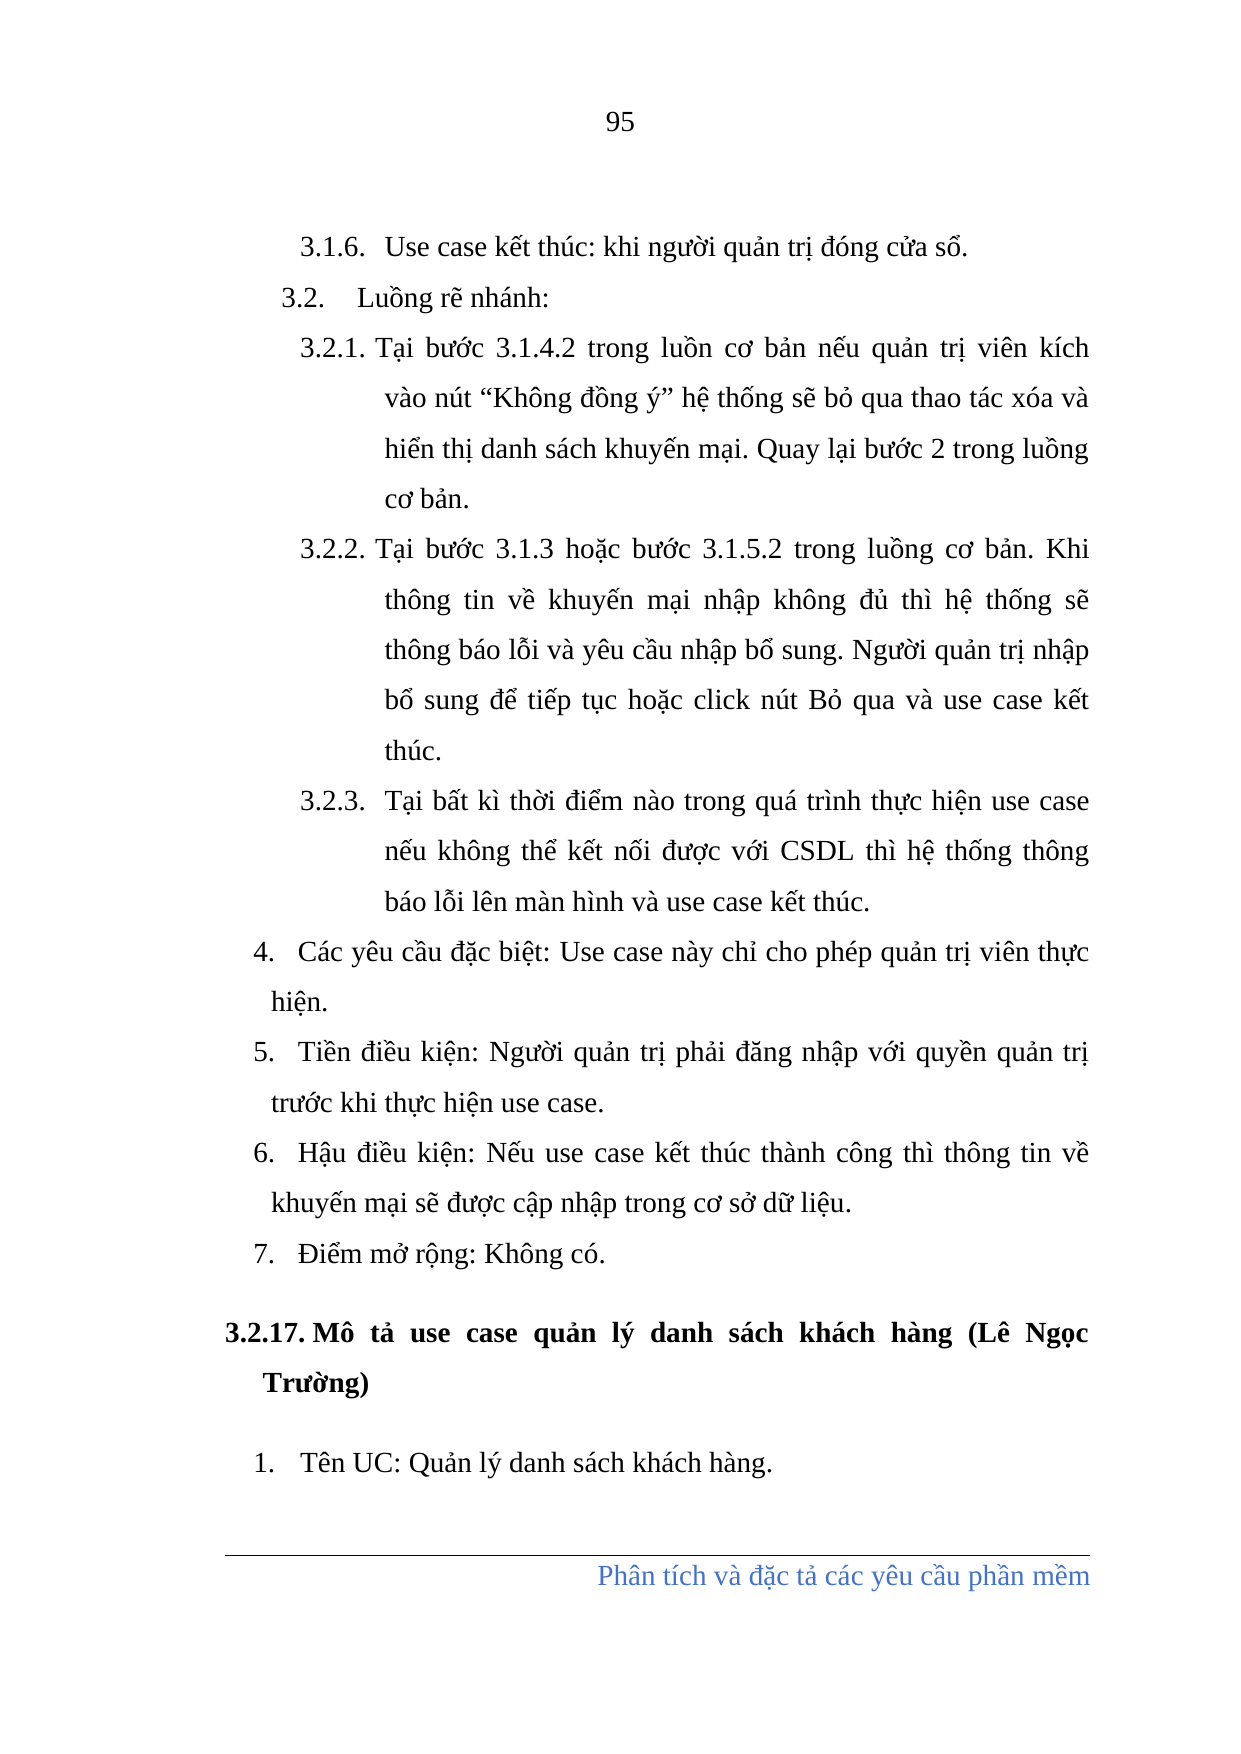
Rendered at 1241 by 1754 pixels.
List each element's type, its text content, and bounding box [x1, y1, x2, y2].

list Tiền điều kiện: Người quản trị phải đăng nhập với quyền quản trị trước khi thực hiện use case. [253, 1034, 1090, 1118]
list Các yêu cầu đặc biệt: Use case này chỉ cho phép quản trị viên thực hiện. [253, 934, 1090, 1018]
list Tại bước 3.1.4.2 trong luồn cơ bản nếu quản trị viên kích vào nút “Không đồng ý” hệ thống sẽ bỏ qua thao tác xóa và hiển thị danh sách khuyến mại. Quay lại bước 2 trong luồng cơ bản. [366, 330, 1090, 515]
list Luồng rẽ nhánh: [281, 280, 1090, 313]
list Tên UC: Quản lý danh sách khách hàng. [253, 1445, 1090, 1479]
list Hậu điều kiện: Nếu use case kết thúc thành công thì thông tin về khuyến mại sẽ được cập nhập trong cơ sở dữ liệu. [253, 1135, 1090, 1219]
list Tại bất kì thời điểm nào trong quá trình thực hiện use case nếu không thể kết nối được với CSDL thì hệ thống thông báo lỗi lên màn hình và use case kết thúc. [366, 783, 1090, 917]
list Use case kết thúc: khi người quản trị đóng cửa sổ. [366, 229, 1090, 263]
list Tại bước 3.1.3 hoặc bước 3.1.5.2 trong luồng cơ bản. Khi thông tin về khuyến mại nhập không đủ thì hệ thống sẽ thông báo lỗi và yêu cầu nhập bổ sung. Người quản trị nhập bổ sung để tiếp tục hoặc click nút Bỏ qua và use case kết thúc. [366, 531, 1090, 766]
subtitle Mô tả use case quản lý danh sách khách hàng (Lê Ngọc Trường) [225, 1315, 1090, 1399]
list Điểm mở rộng: Không có. [253, 1236, 1090, 1269]
